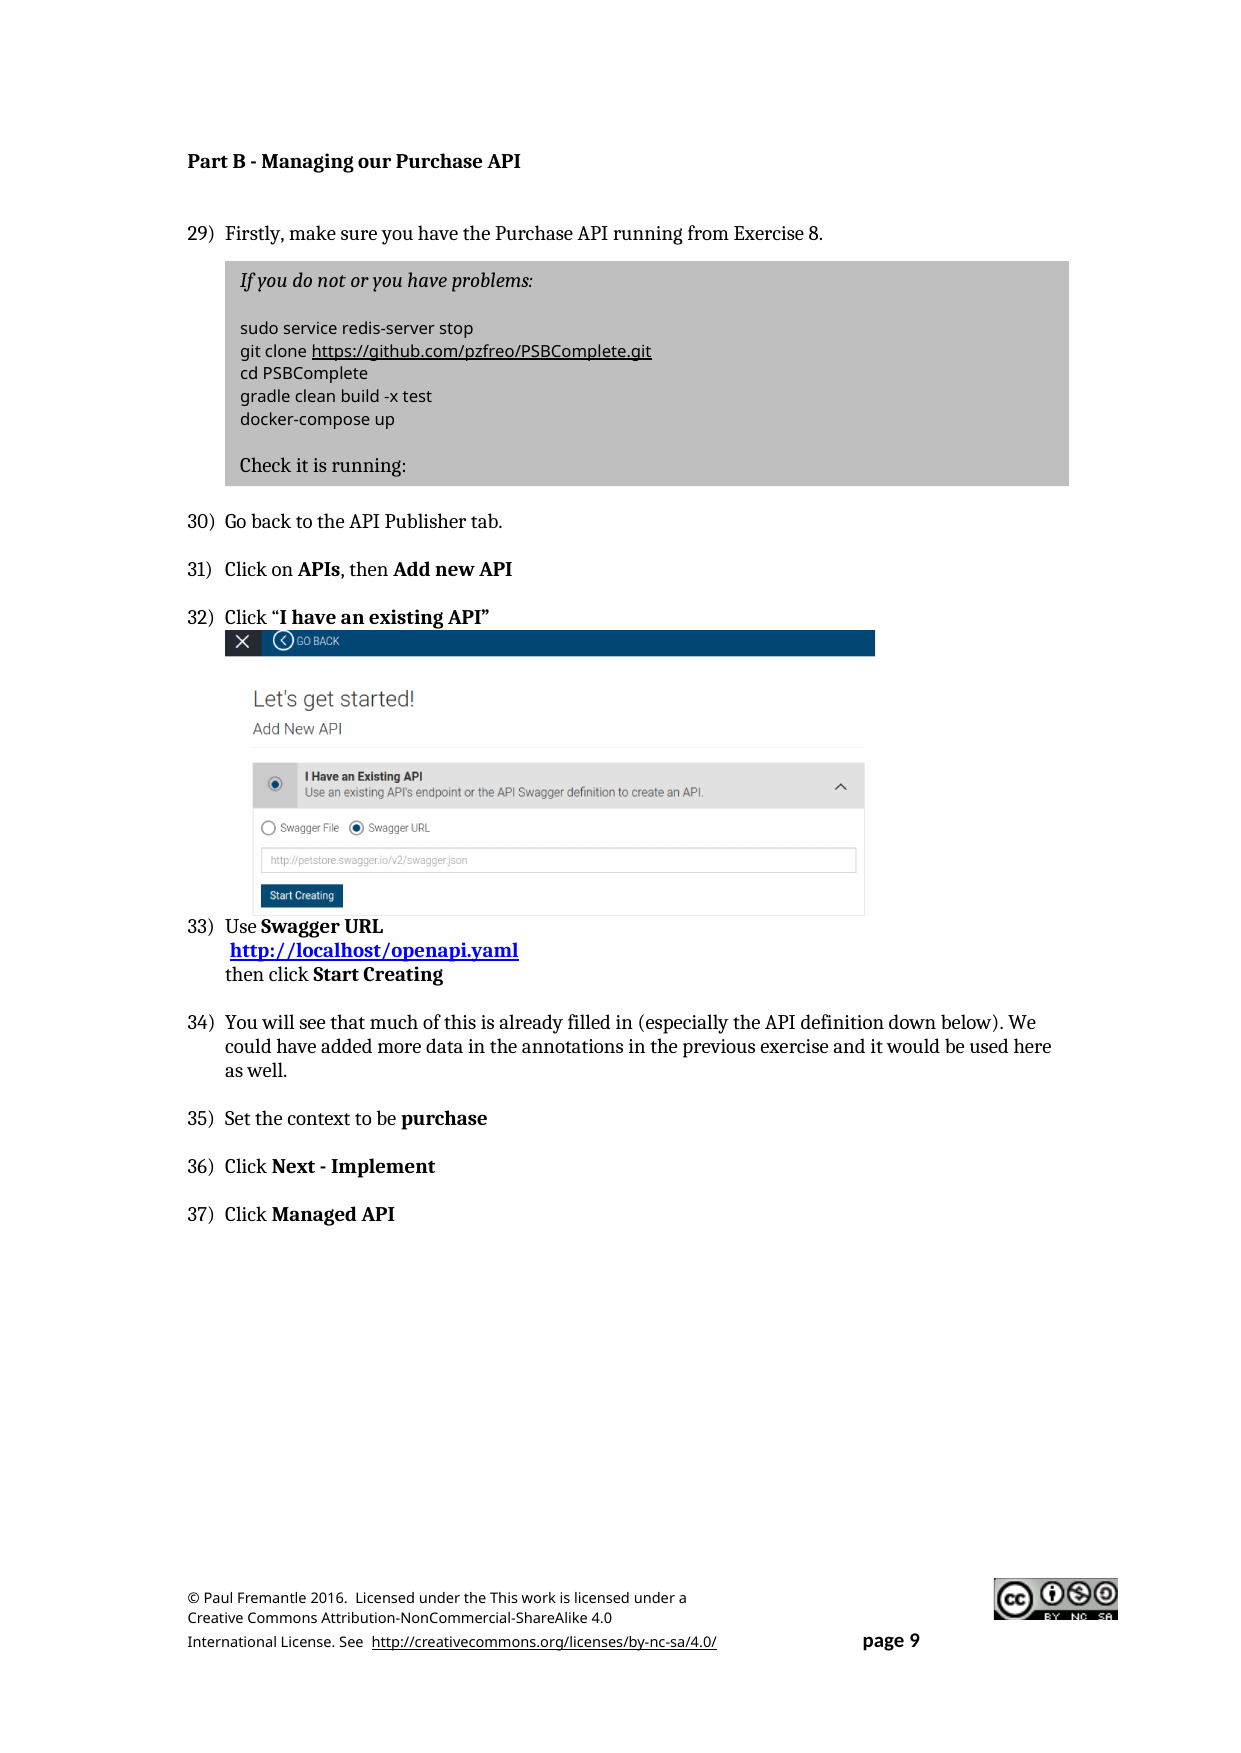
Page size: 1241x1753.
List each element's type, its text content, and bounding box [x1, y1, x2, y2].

list Click Managed API [187, 1203, 1053, 1251]
picture [225, 630, 876, 916]
text Part B - Managing our Purchase API [187, 150, 1053, 198]
list Use Swagger URL http://localhost/openapi.yaml then click Start Creating [187, 915, 1053, 987]
list Firstly, make sure you have the Purchase API running from Exercise 8. [187, 222, 1053, 246]
list Go back to the API Publisher tab. [187, 510, 1053, 558]
picture [993, 1578, 1118, 1620]
list Click Next - Implement [187, 1155, 1053, 1203]
list Click on APIs, then Add new API [187, 558, 1053, 606]
list You will see that much of this is already filled in (especially the API definition down below). We could have added more data in the annotations in the previous exercise and it would be used here as well. [187, 1011, 1053, 1083]
list Set the context to be purchase [187, 1107, 1053, 1155]
